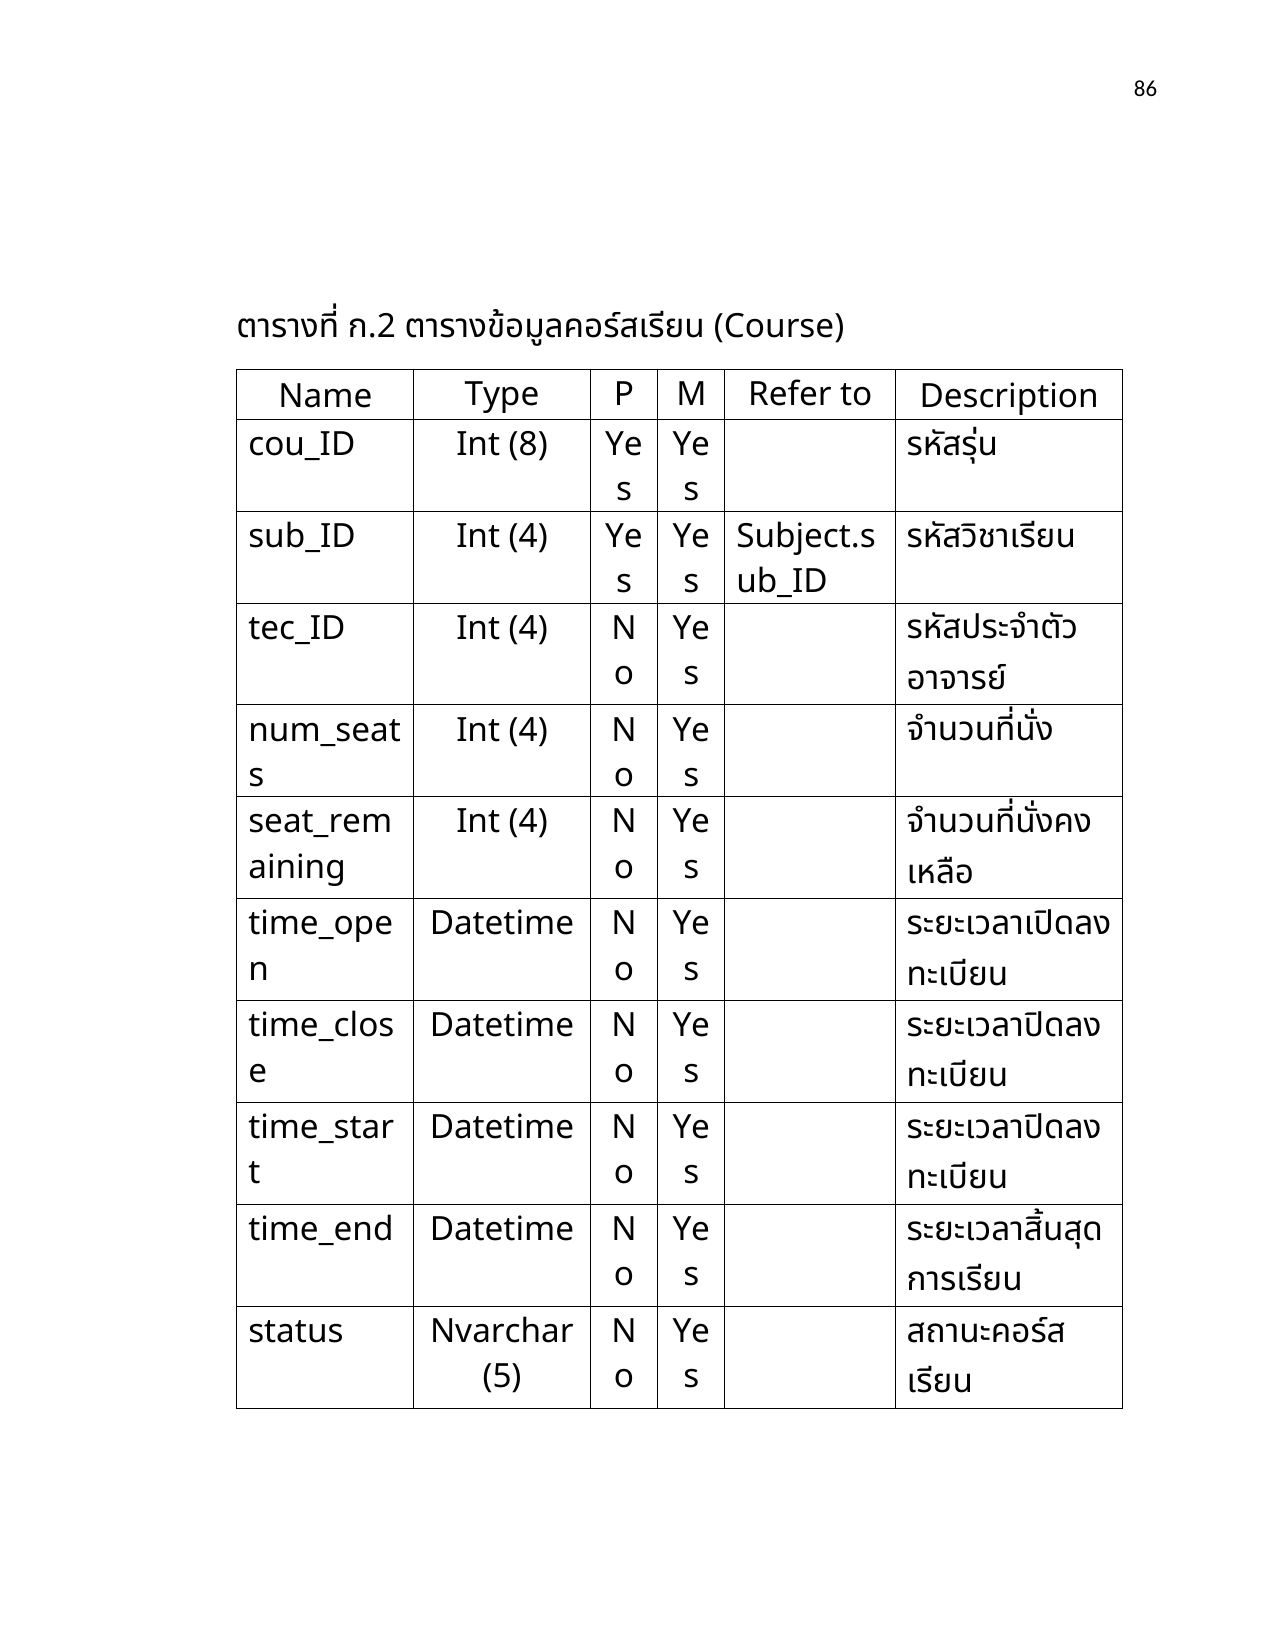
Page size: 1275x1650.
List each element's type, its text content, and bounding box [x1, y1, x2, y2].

text ตารางที่ ก.2 ตารางข้อมูลคอร์สเรียน (Course) [236, 302, 1157, 352]
table_cell No [591, 899, 657, 1000]
table_cell จำนวนที่นั่งคงเหลือ [896, 797, 1122, 898]
table_cell status [237, 1307, 413, 1407]
table_cell ระยะเวลาปิดลงทะเบียน [896, 1103, 1122, 1204]
table_cell [725, 797, 895, 898]
table_cell Datetime [414, 1001, 590, 1102]
table_cell Datetime [414, 1103, 590, 1204]
table_cell รหัสรุ่น [896, 420, 1122, 511]
table_header P [591, 370, 657, 419]
table_cell No [591, 705, 657, 796]
table_cell No [591, 1205, 657, 1306]
table_cell Datetime [414, 899, 590, 1000]
table_cell [725, 1001, 895, 1102]
table_cell time_open [237, 899, 413, 1000]
table_cell time_close [237, 1001, 413, 1102]
table_header Name [237, 370, 413, 419]
table_cell No [591, 1001, 657, 1102]
table_cell time_end [237, 1205, 413, 1306]
table_cell Datetime [414, 1205, 590, 1306]
table_cell [725, 1205, 895, 1306]
table_cell No [591, 797, 657, 898]
table_header Refer to [725, 370, 895, 419]
table_cell [725, 604, 895, 704]
table_cell Yes [658, 1307, 724, 1407]
table_cell time_start [237, 1103, 413, 1204]
table_cell Int (4) [414, 604, 590, 704]
table_cell [725, 420, 895, 511]
table_header Type [414, 370, 590, 419]
table_cell Yes [658, 899, 724, 1000]
table_cell tec_ID [237, 604, 413, 704]
table_cell No [591, 604, 657, 704]
table_cell [725, 705, 895, 796]
table_cell sub_ID [237, 512, 413, 602]
table_cell Yes [658, 1001, 724, 1102]
table_cell Subject.sub_ID [725, 512, 895, 602]
table_cell Int (4) [414, 512, 590, 602]
table_cell No [591, 1103, 657, 1204]
table_cell cou_ID [237, 420, 413, 511]
table_cell Int (8) [414, 420, 590, 511]
table_cell ระยะเวลาสิ้นสุดการเรียน [896, 1205, 1122, 1306]
table_cell Int (4) [414, 797, 590, 898]
table_cell Yes [658, 512, 724, 602]
table_cell [725, 1307, 895, 1407]
table_cell รหัสวิชาเรียน [896, 512, 1122, 602]
table_cell num_seats [237, 705, 413, 796]
table_cell ระยะเวลาเปิดลงทะเบียน [896, 899, 1122, 1000]
table_cell No [591, 1307, 657, 1407]
table_cell Yes [658, 705, 724, 796]
table_cell จำนวนที่นั่ง [896, 705, 1122, 796]
table_cell Yes [658, 1205, 724, 1306]
table_cell รหัสประจำตัวอาจารย์ [896, 604, 1122, 704]
table_cell [725, 1103, 895, 1204]
table_cell Yes [658, 797, 724, 898]
table_cell Yes [591, 512, 657, 602]
table_cell Yes [658, 420, 724, 511]
table_header Description [896, 370, 1122, 419]
table_cell Nvarchar (5) [414, 1307, 590, 1407]
table_cell seat_remaining [237, 797, 413, 898]
table_cell Yes [658, 1103, 724, 1204]
table_cell สถานะคอร์สเรียน [896, 1307, 1122, 1407]
table_header M [658, 370, 724, 419]
table_cell Int (4) [414, 705, 590, 796]
table_cell ระยะเวลาปิดลงทะเบียน [896, 1001, 1122, 1102]
table_cell Yes [591, 420, 657, 511]
table_cell [725, 899, 895, 1000]
table_cell Yes [658, 604, 724, 704]
